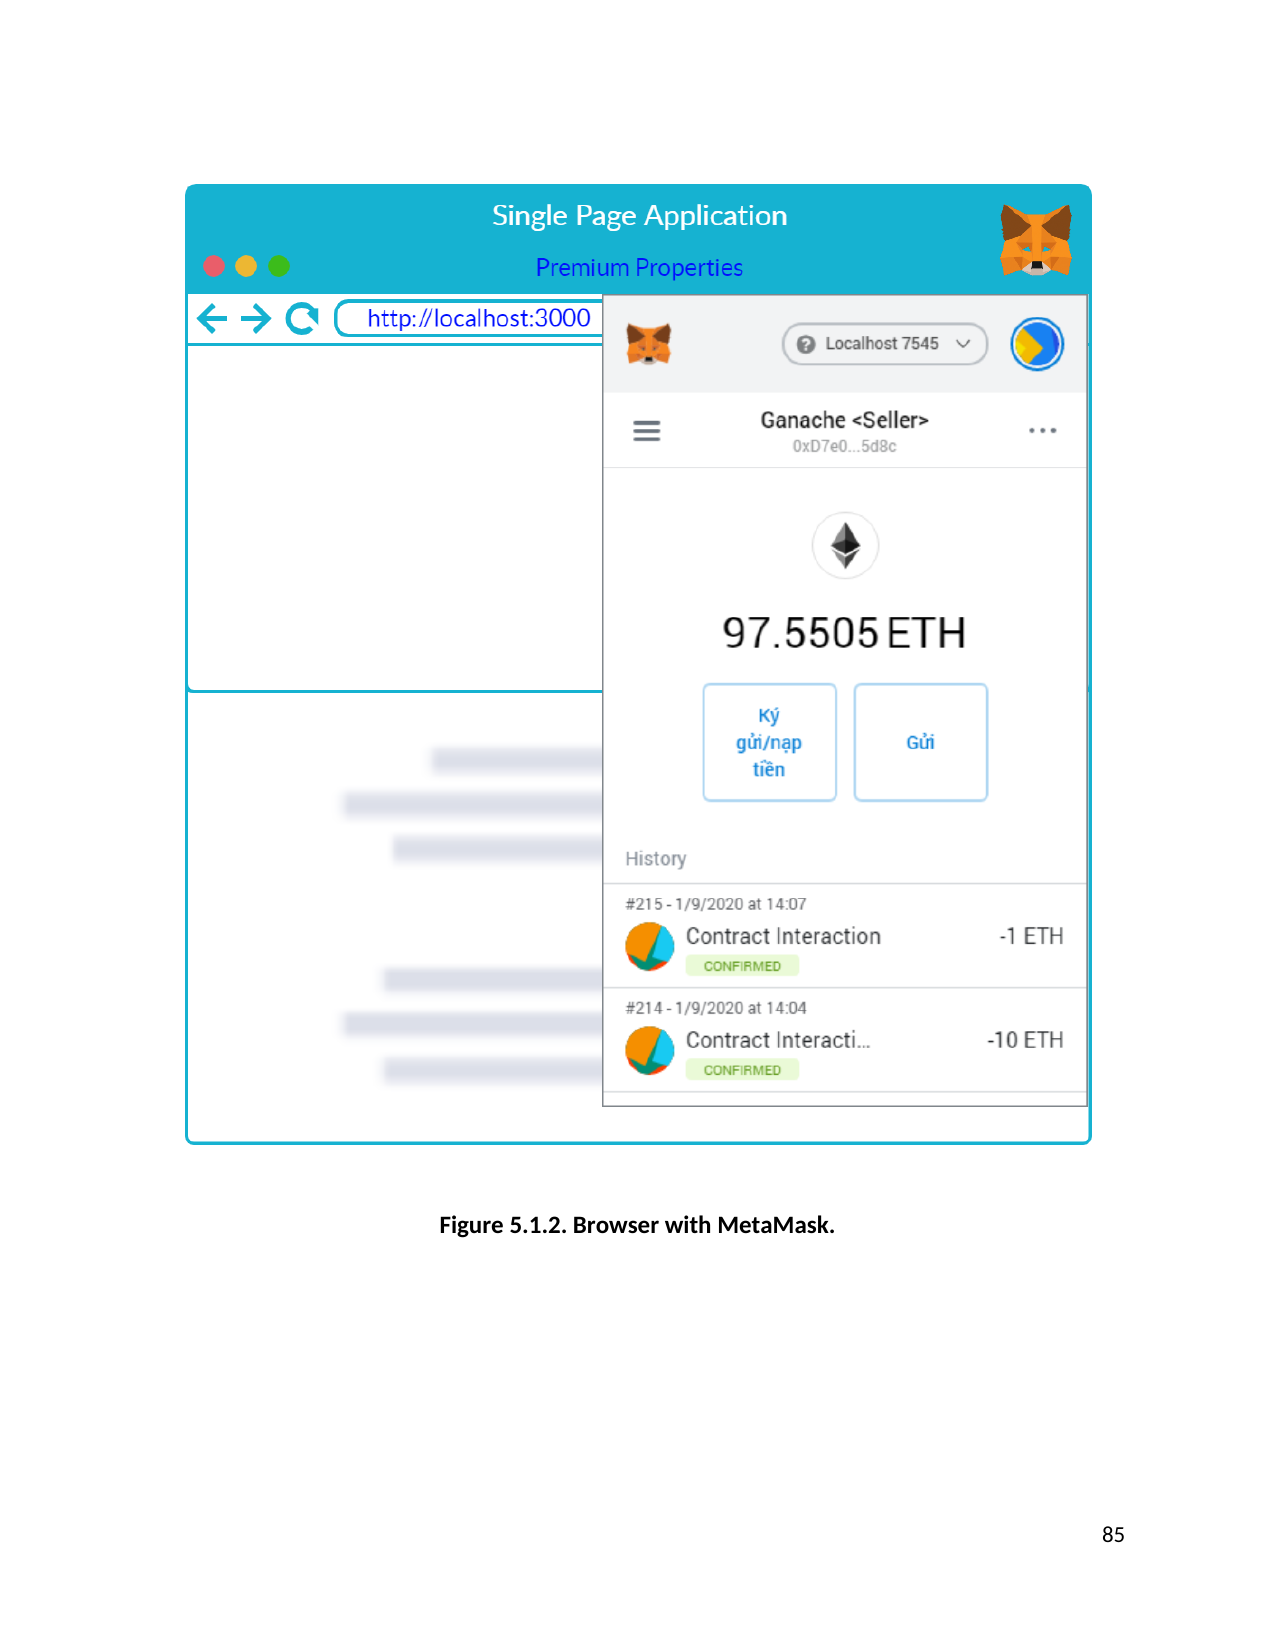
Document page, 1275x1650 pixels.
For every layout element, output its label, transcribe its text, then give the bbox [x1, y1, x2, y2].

text Figure 5.1.2. Browser with MetaMask. [150, 1210, 1125, 1240]
picture [150, 150, 1125, 1179]
